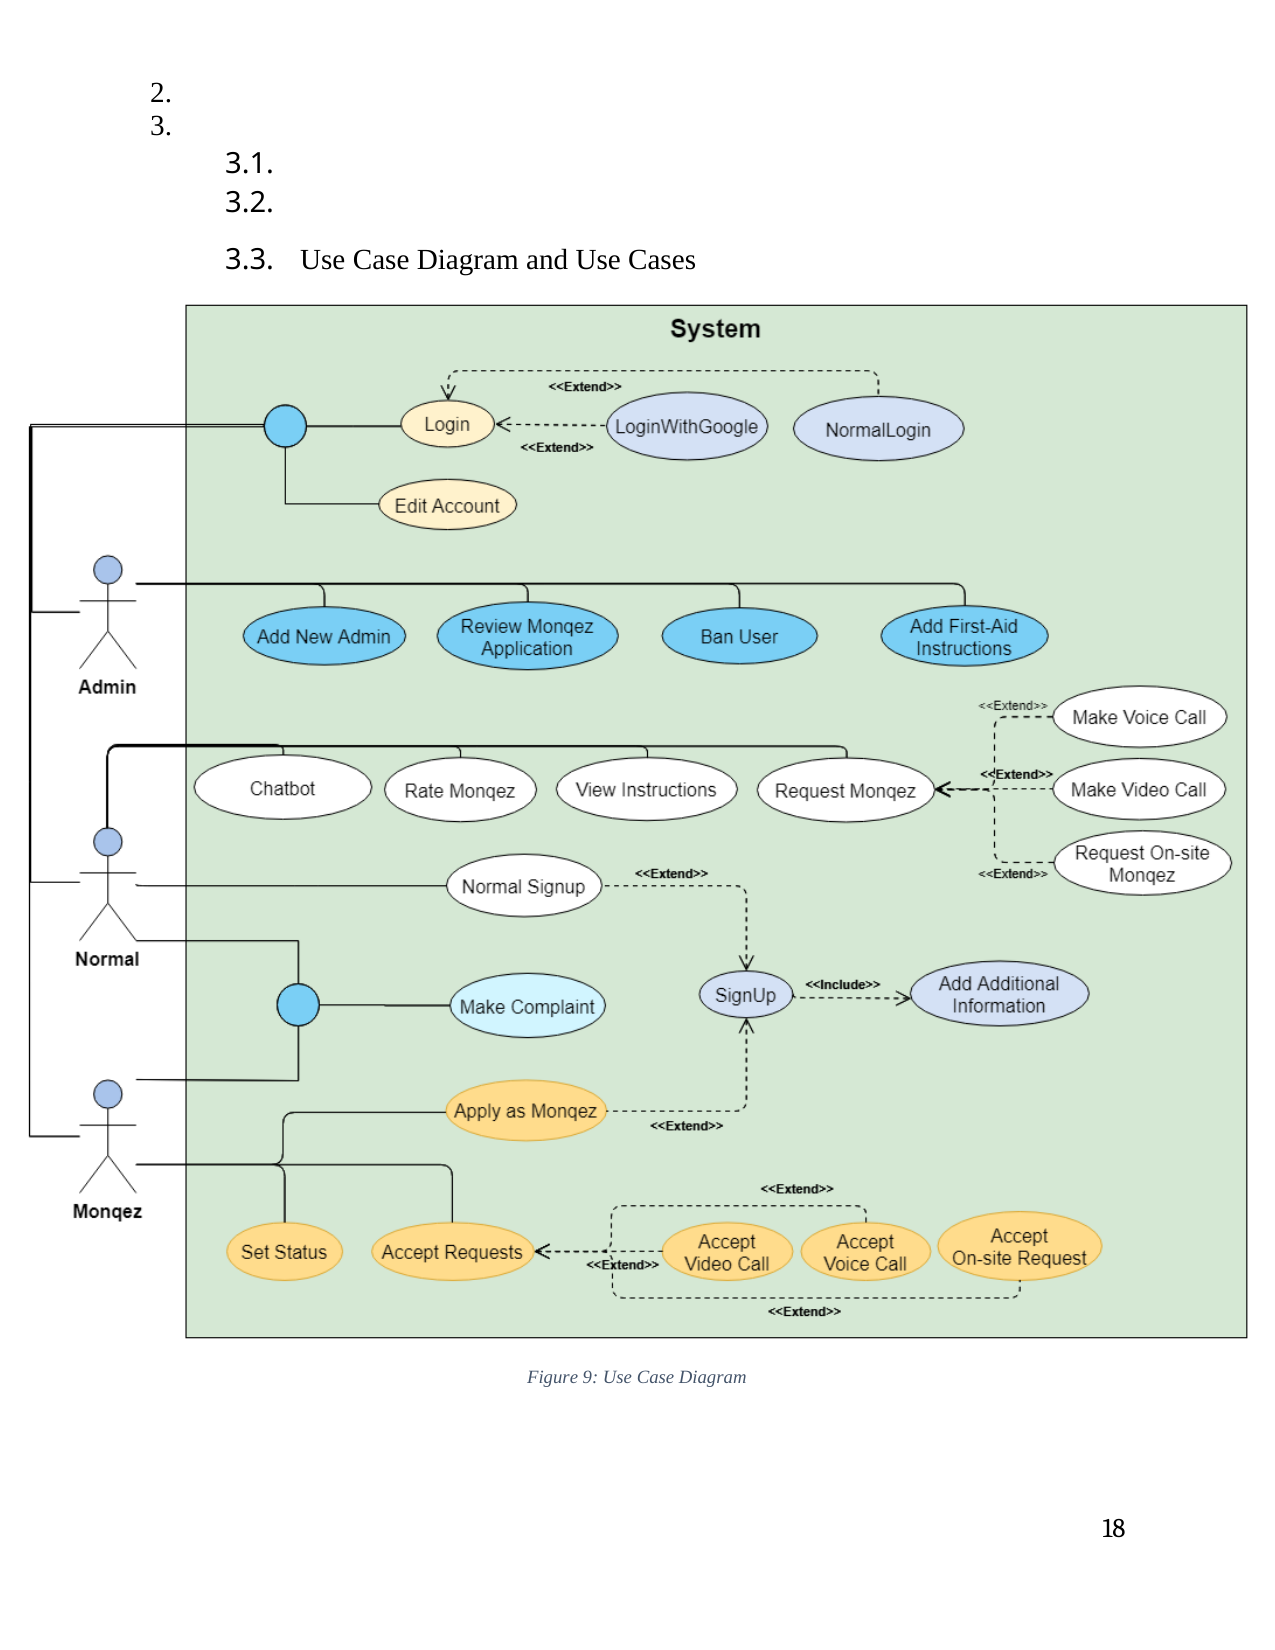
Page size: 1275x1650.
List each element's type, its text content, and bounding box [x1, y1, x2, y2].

subtitle Use Case Diagram and Use Cases [225, 238, 1125, 278]
text Figure 9: Use Case Diagram [150, 1366, 1125, 1387]
picture [15, 294, 1260, 1350]
